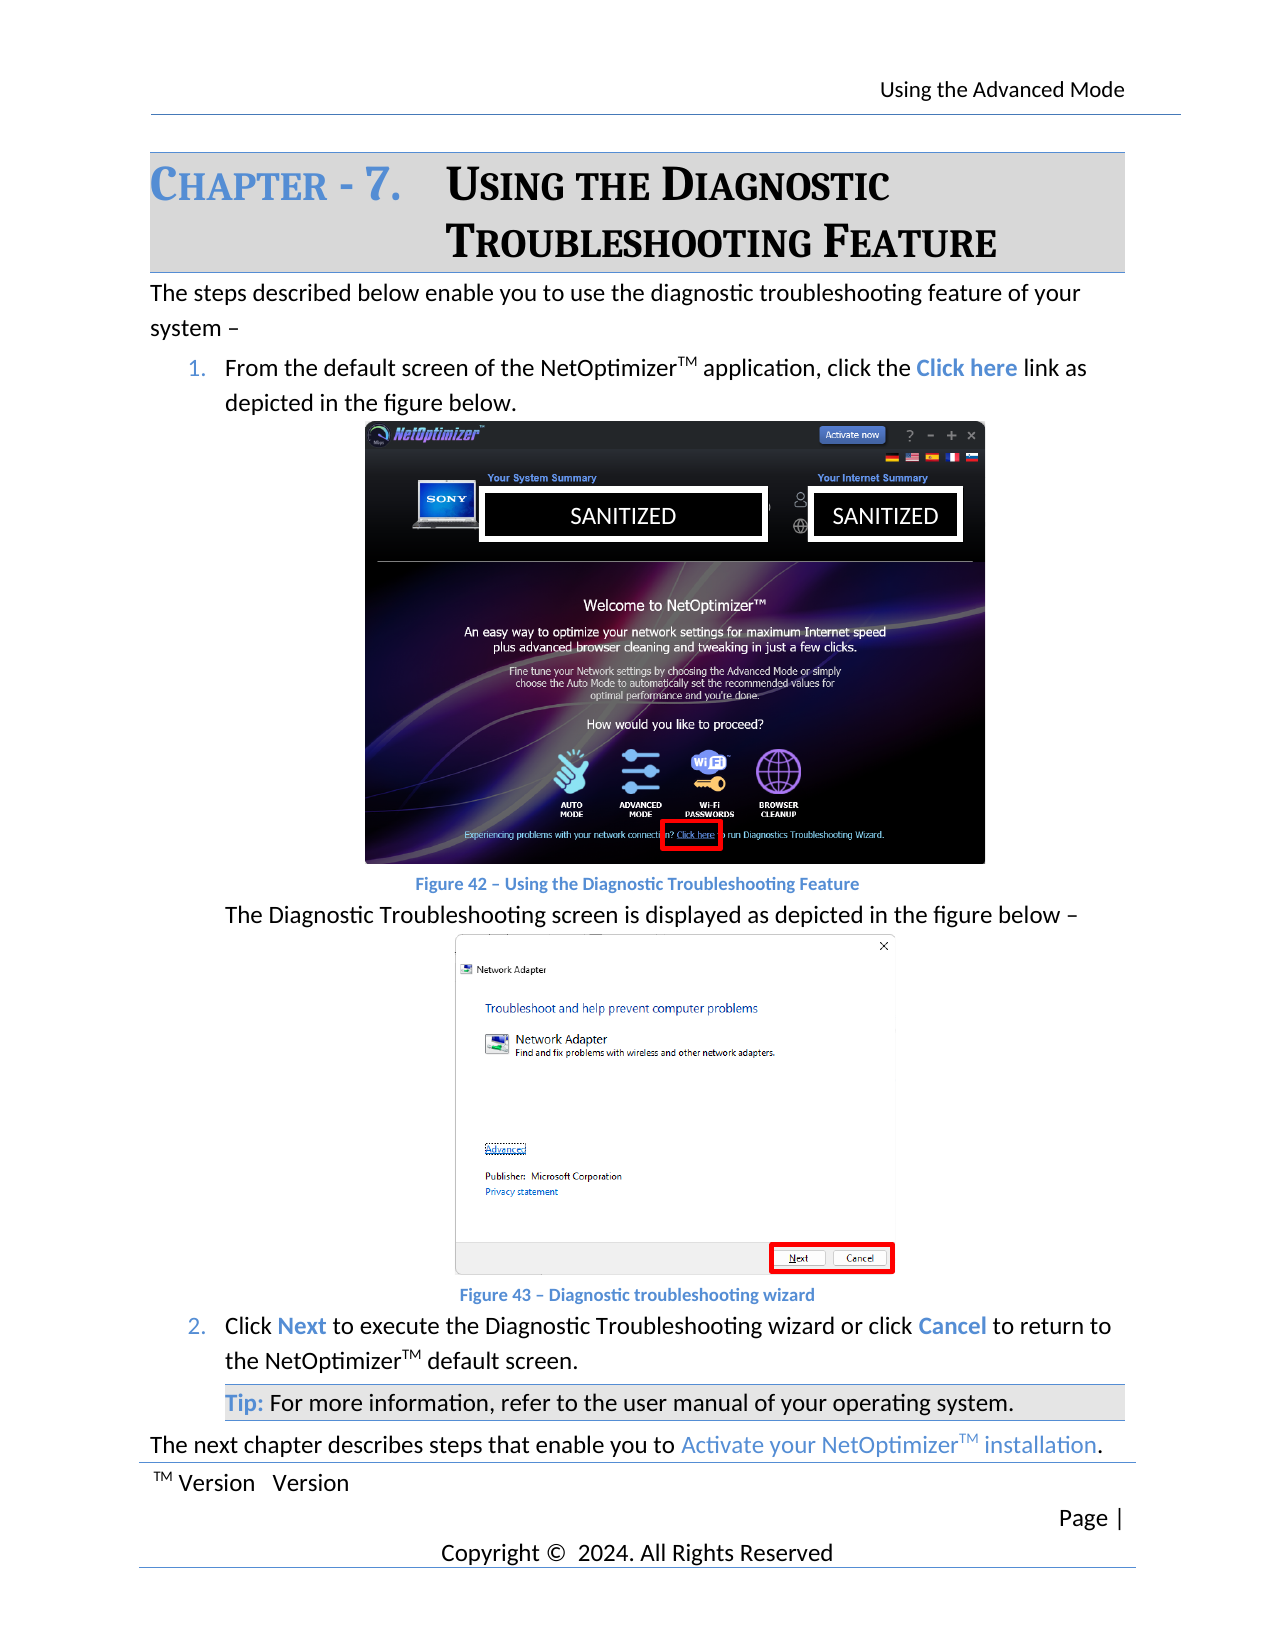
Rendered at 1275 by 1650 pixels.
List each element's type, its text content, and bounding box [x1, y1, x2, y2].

list The Diagnostic Troubleshooting screen is displayed as depicted in the figure below – [225, 899, 1125, 930]
picture [365, 421, 986, 864]
subtitle Using the Diagnostic Troubleshooting Feature [150, 153, 1125, 272]
list Click Next to execute the Diagnostic Troubleshooting wizard or click Cancel to return to the NetOptimizerTM default screen. [187, 1310, 1125, 1375]
text Tip: For more information, refer to the user manual of your operating system. [225, 1385, 1125, 1420]
picture [454, 934, 896, 1275]
list From the default screen of the NetOptimizerTM application, click the Click here link as depicted in the figure below. [187, 352, 1125, 417]
text The next chapter describes steps that enable you to Activate your NetOptimizerTM installation. [150, 1429, 1125, 1460]
text The steps described below enable you to use the diagnostic troubleshooting feature of your system – [150, 277, 1125, 343]
